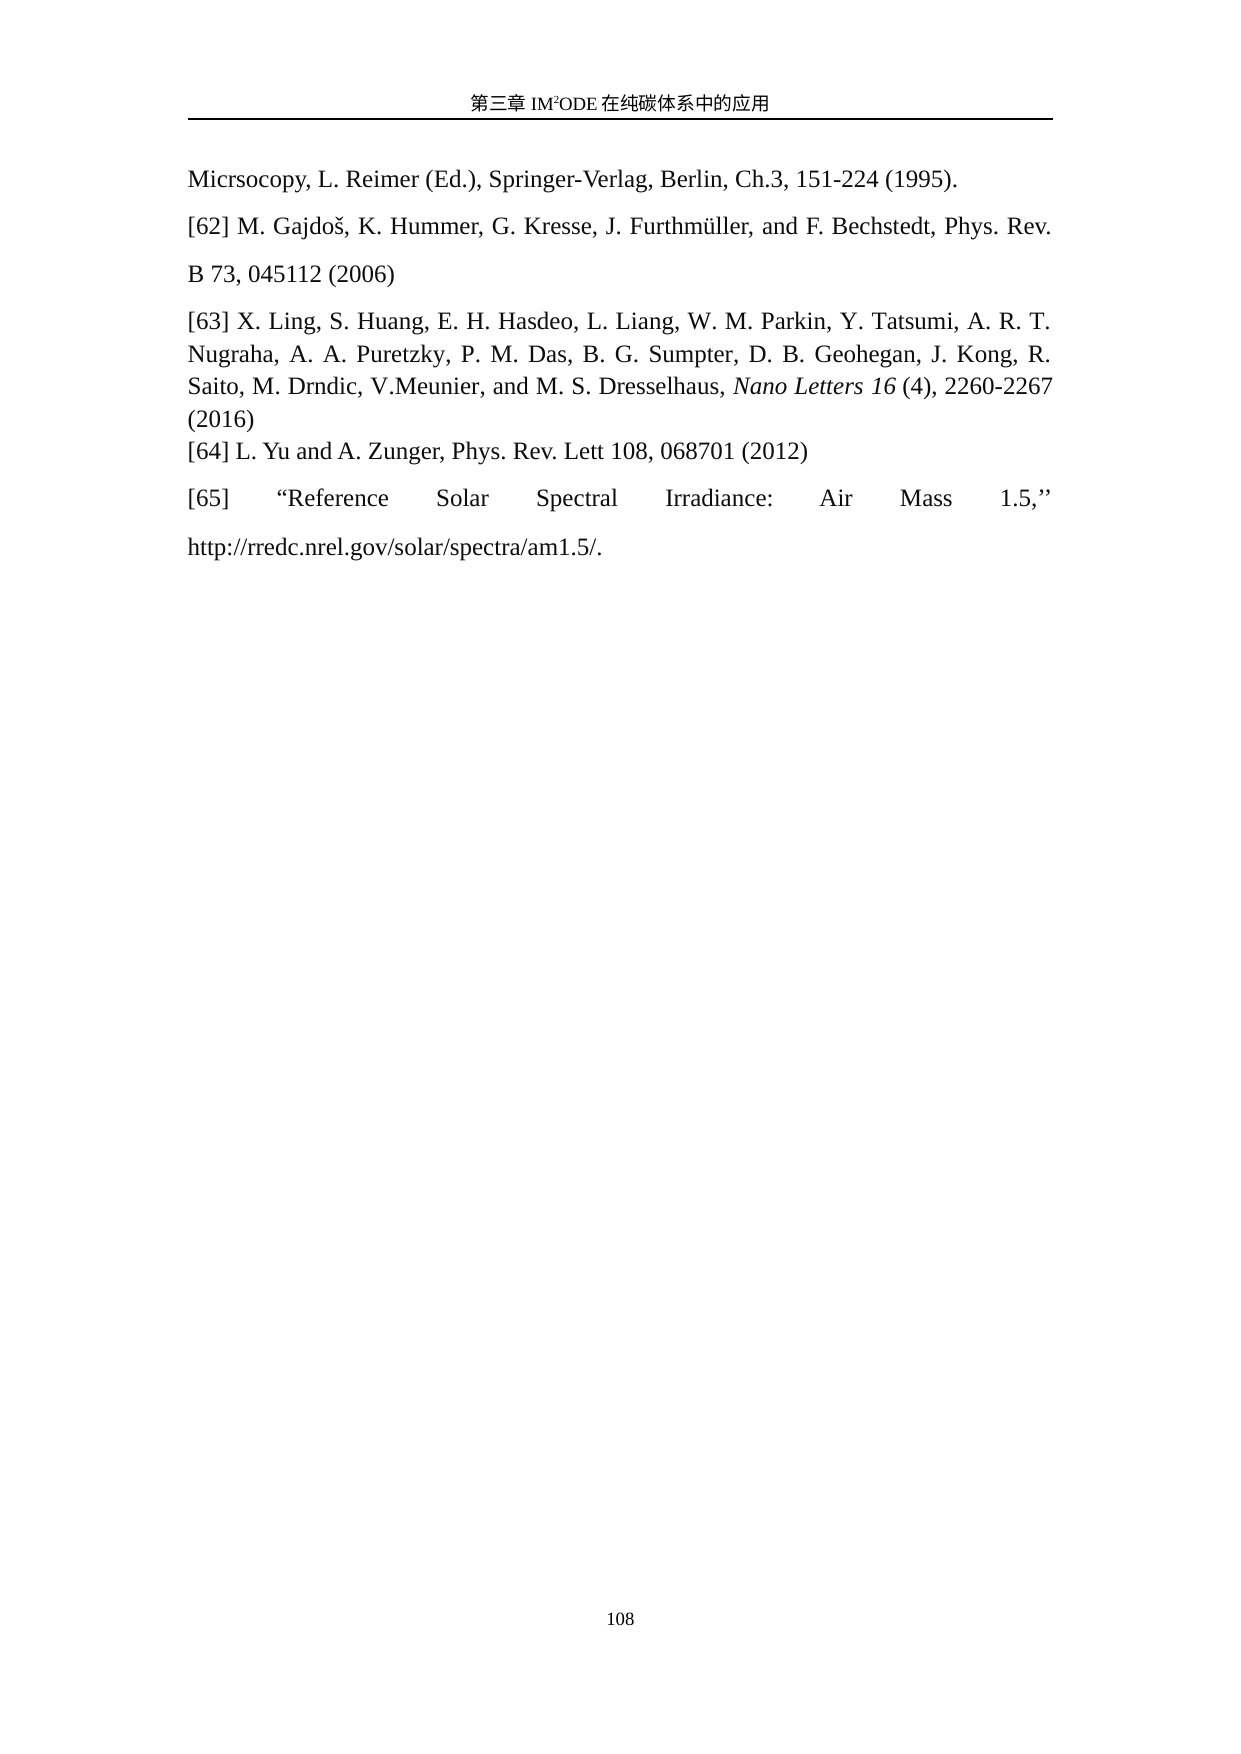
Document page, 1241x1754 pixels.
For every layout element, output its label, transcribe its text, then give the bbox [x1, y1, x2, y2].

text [187, 162, 1053, 194]
text [64] L. Yu and A. Zunger, Phys. Rev. Lett 108, 068701 (2012) [187, 434, 1053, 467]
text [62] M. Gajdoš, K. Hummer, G. Kresse, J. Furthmüller, and F. Bechstedt, Phys. Rev. B 73, 045112 (2006) [187, 209, 1053, 290]
text [65] “Reference Solar Spectral Irradiance: Air Mass 1.5,’’ http://rredc.nrel.gov/solar/spectra/am1.5/. [187, 481, 1053, 563]
text [63] X. Ling, S. Huang, E. H. Hasdeo, L. Liang, W. M. Parkin, Y. Tatsumi, A. R. T. Nugraha, A. A. Puretzky, P. M. Das, B. G. Sumpter, D. B. Geohegan, J. Kong, R. Saito, M. Drndic, V.Meunier, and M. S. Dresselhaus, Nano Letters 16 (4), 2260-2267 (2016) [187, 304, 1053, 434]
